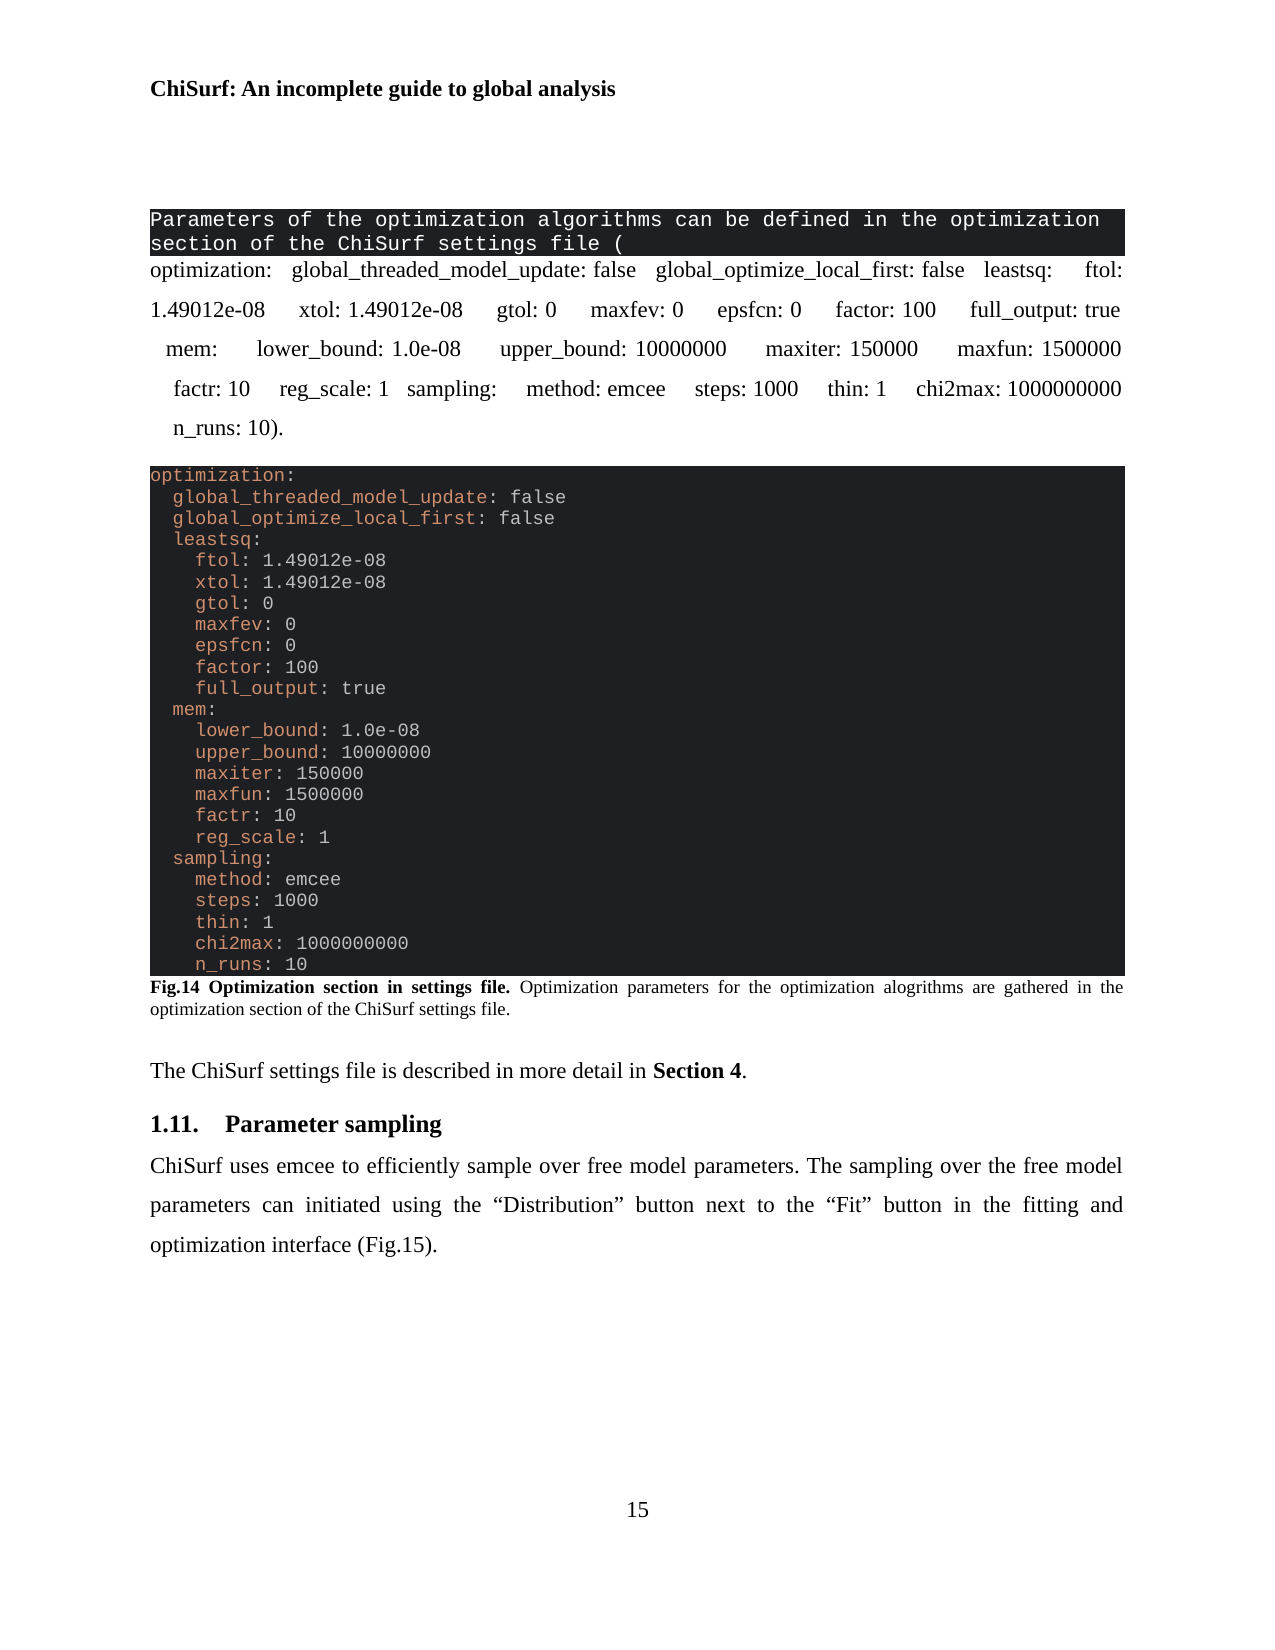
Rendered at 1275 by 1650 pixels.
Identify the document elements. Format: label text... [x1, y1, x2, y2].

text ChiSurf uses emcee to efficiently sample over free model parameters. The sampling over the free model parameters can initiated using the “Distribution” button next to the “Fit” button in the fitting and optimization interface (Fig.15). [150, 1152, 1125, 1257]
text Fig.14 Optimization section in settings file. Optimization parameters for the optimization alogrithms are gathered in the optimization section of the ChiSurf settings file. [150, 976, 1125, 1019]
text Fig.14). [150, 256, 1125, 441]
subtitle Parameter sampling [150, 1109, 1125, 1138]
text Parameters of the optimization algorithms can be defined in the optimization section of the ChiSurf settings file (optimization: global_threaded_model_update: false global_optimize_local_first: false leastsq: ftol: 1.49012e-08 xtol: 1.49012e-08 gtol: 0 maxfev: 0 epsfcn: 0 factor: 100 full_output: true mem: lower_bound: 1.0e-08 upper_bound: 10000000 maxiter: 150000 maxfun: 1500000 factr: 10 reg_scale: 1 sampling: method: emcee steps: 1000 thin: 1 chi2max: 1000000000 n_runs: 10 [150, 209, 1125, 256]
text The ChiSurf settings file is described in more detail in Section 4. [150, 1057, 1125, 1083]
text optimization: global_threaded_model_update: false global_optimize_local_first: false leastsq: ftol: 1.49012e-08 xtol: 1.49012e-08 gtol: 0 maxfev: 0 epsfcn: 0 factor: 100 full_output: true mem: lower_bound: 1.0e-08 upper_bound: 10000000 maxiter: 150000 maxfun: 1500000 factr: 10 reg_scale: 1 sampling: method: emcee steps: 1000 thin: 1 chi2max: 1000000000 n_runs: 10 [150, 466, 1125, 976]
